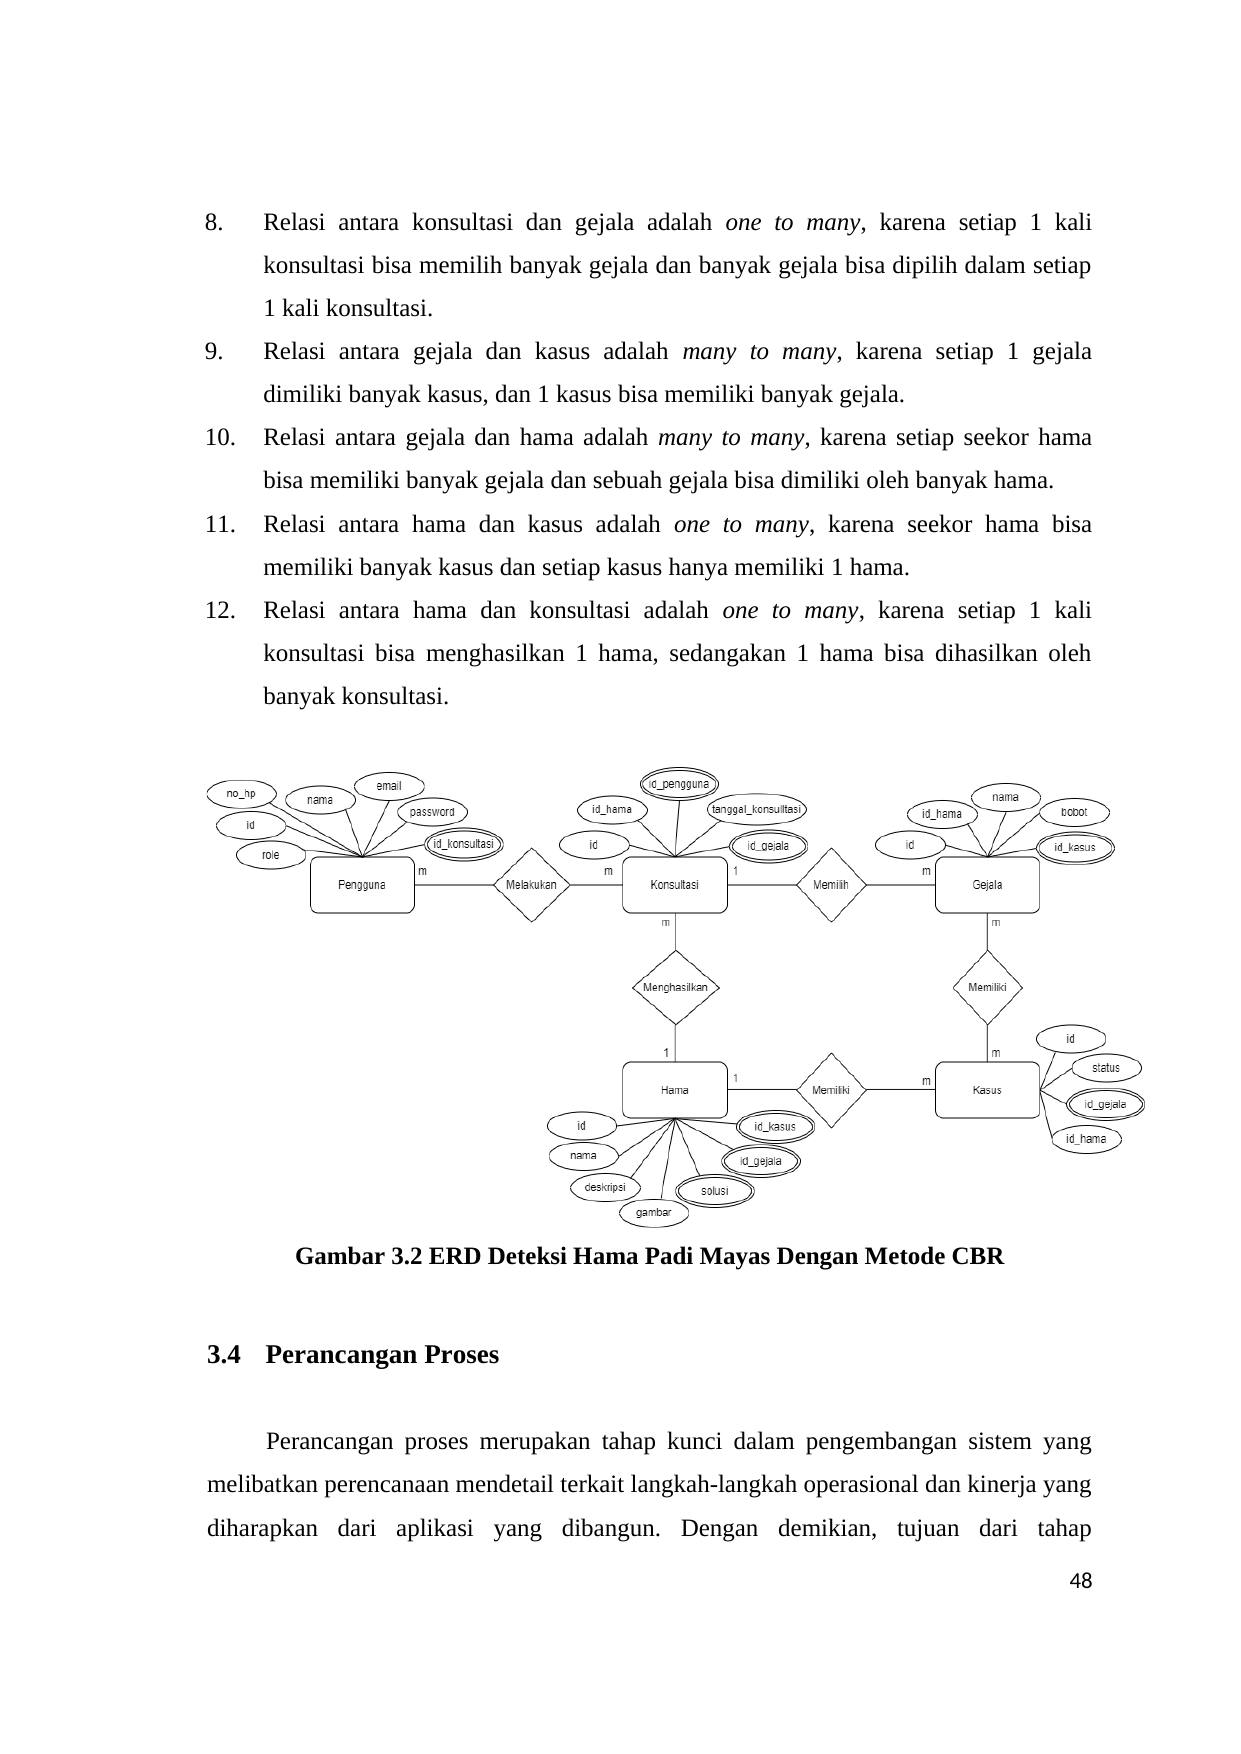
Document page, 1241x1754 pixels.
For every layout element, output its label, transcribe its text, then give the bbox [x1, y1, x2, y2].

list Relasi antara konsultasi dan gejala adalah one to many, karena setiap 1 kali konsultasi bisa memilih banyak gejala dan banyak gejala bisa dipilih dalam setiap 1 kali konsultasi. [204, 207, 1092, 322]
list Relasi antara hama dan konsultasi adalah one to many, karena setiap 1 kali konsultasi bisa menghasilkan 1 hama, sedangakan 1 hama bisa dihasilkan oleh banyak konsultasi. [204, 595, 1092, 710]
list Relasi antara gejala dan kasus adalah many to many, karena setiap 1 gejala dimiliki banyak kasus, dan 1 kasus bisa memiliki banyak gejala. [204, 336, 1092, 408]
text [207, 1426, 1092, 1541]
list Relasi antara gejala dan hama adalah many to many, karena setiap seekor hama bisa memiliki banyak gejala dan sebuah gejala bisa dimiliki oleh banyak hama. [204, 422, 1092, 494]
text Gambar 3.2 ERD Deteksi Hama Padi Mayas Dengan Metode CBR [207, 1241, 1092, 1270]
list Relasi antara hama dan kasus adalah one to many, karena seekor hama bisa memiliki banyak kasus dan setiap kasus hanya memiliki 1 hama. [204, 509, 1092, 581]
subtitle Perancangan Proses [207, 1338, 1092, 1369]
picture [206, 767, 1145, 1228]
